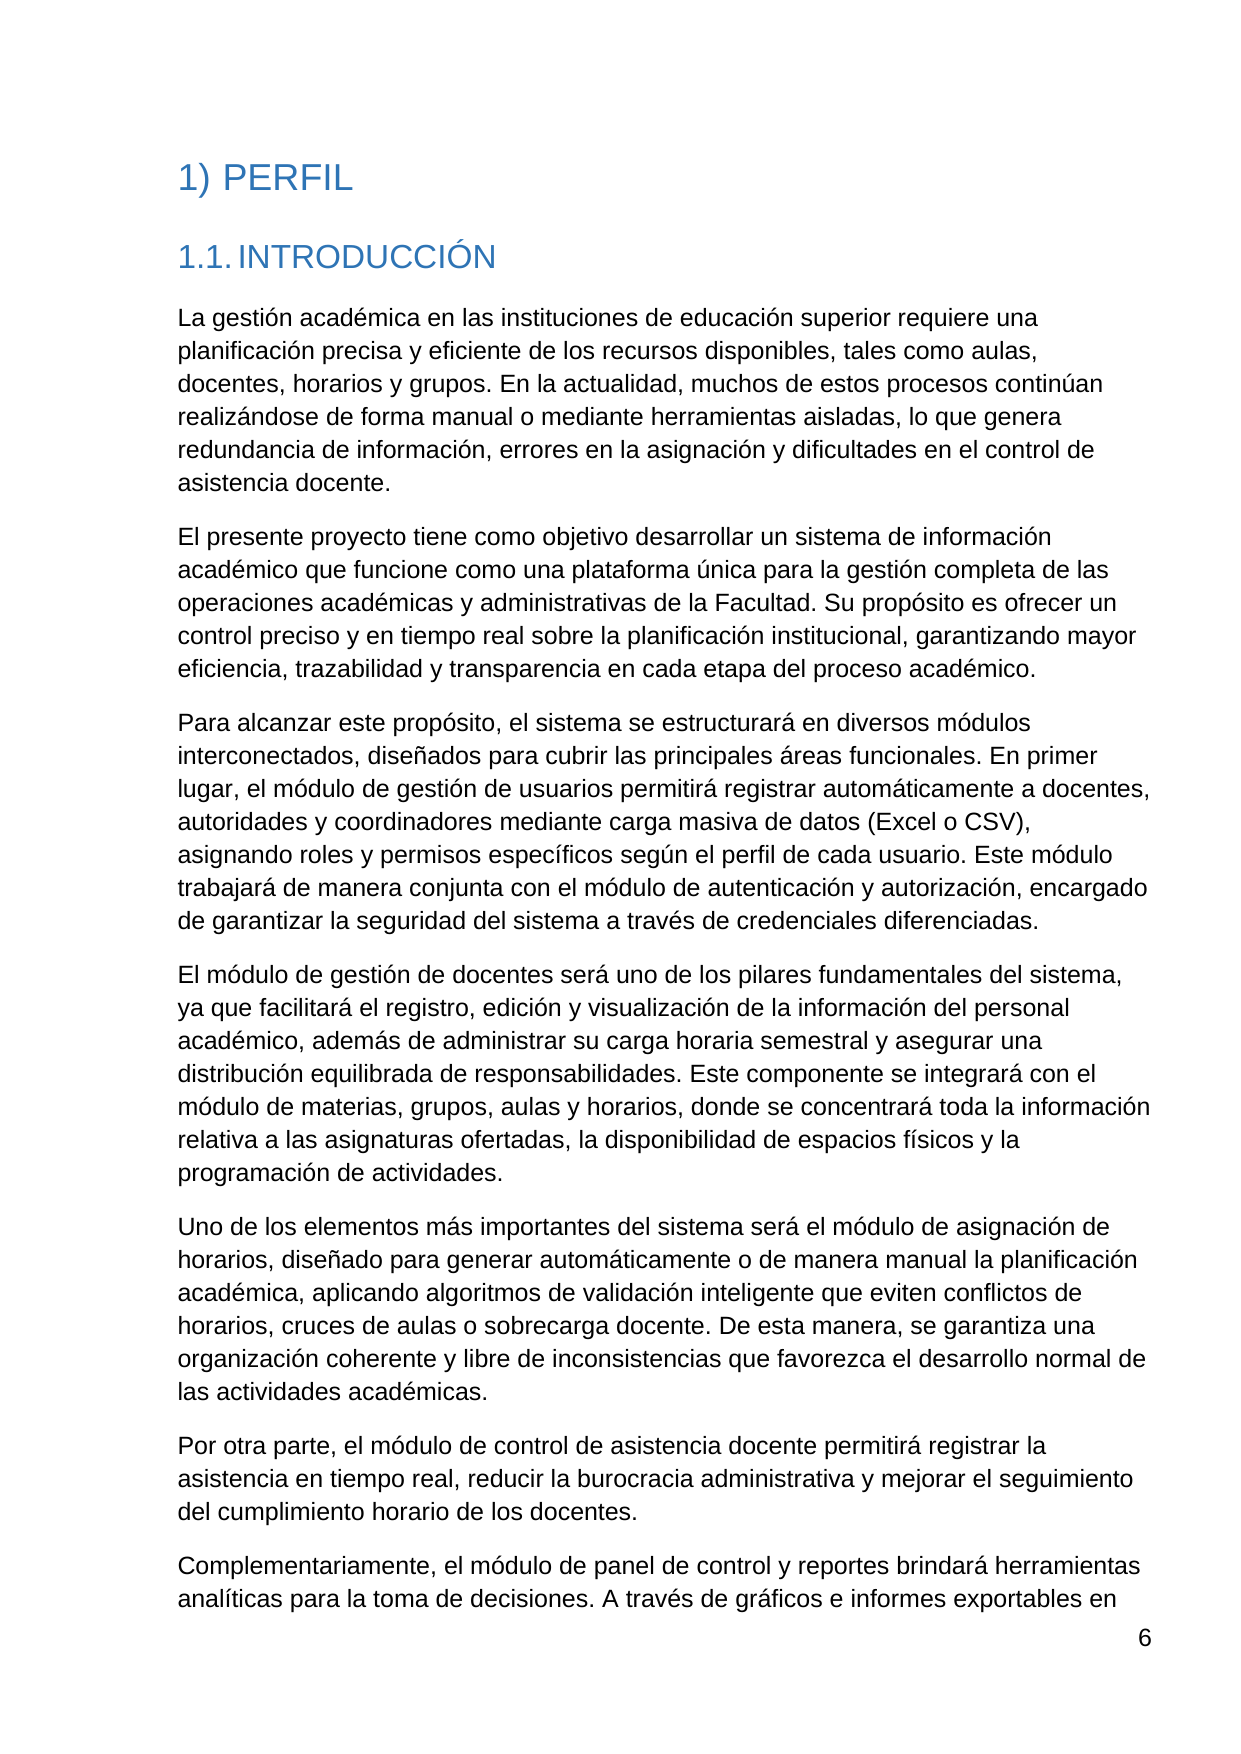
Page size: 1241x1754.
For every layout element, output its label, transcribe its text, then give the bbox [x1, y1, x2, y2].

text El módulo de gestión de docentes será uno de los pilares fundamentales del sistema, ya que facilitará el registro, edición y visualización de la información del personal académico, además de administrar su carga horaria semestral y asegurar una distribución equilibrada de responsabilidades. Este componente se integrará con el módulo de materias, grupos, aulas y horarios, donde se concentrará toda la información relativa a las asignaturas ofertadas, la disponibilidad de espacios físicos y la programación de actividades. [177, 960, 1152, 1187]
text El presente proyecto tiene como objetivo desarrollar un sistema de información académico que funcione como una plataforma única para la gestión completa de las operaciones académicas y administrativas de la Facultad. Su propósito es ofrecer un control preciso y en tiempo real sobre la planificación institucional, garantizando mayor eficiencia, trazabilidad y transparencia en cada etapa del proceso académico. [177, 522, 1152, 683]
text La gestión académica en las instituciones de educación superior requiere una planificación precisa y eficiente de los recursos disponibles, tales como aulas, docentes, horarios y grupos. En la actualidad, muchos de estos procesos continúan realizándose de forma manual o mediante herramientas aisladas, lo que genera redundancia de información, errores en la asignación y dificultades en el control de asistencia docente. [177, 303, 1152, 497]
text Por otra parte, el módulo de control de asistencia docente permitirá registrar la asistencia en tiempo real, reducir la burocracia administrativa y mejorar el seguimiento del cumplimiento horario de los docentes. [177, 1431, 1152, 1526]
subtitle PERFIL [177, 156, 1152, 199]
text Para alcanzar este propósito, el sistema se estructurará en diversos módulos interconectados, diseñados para cubrir las principales áreas funcionales. En primer lugar, el módulo de gestión de usuarios permitirá registrar automáticamente a docentes, autoridades y coordinadores mediante carga masiva de datos (Excel o CSV), asignando roles y permisos específicos según el perfil de cada usuario. Este módulo trabajará de manera conjunta con el módulo de autenticación y autorización, encargado de garantizar la seguridad del sistema a través de credenciales diferenciadas. [177, 708, 1152, 935]
text Uno de los elementos más importantes del sistema será el módulo de asignación de horarios, diseñado para generar automáticamente o de manera manual la planificación académica, aplicando algoritmos de validación inteligente que eviten conflictos de horarios, cruces de aulas o sobrecarga docente. De esta manera, se garantiza una organización coherente y libre de inconsistencias que favorezca el desarrollo normal de las actividades académicas. [177, 1212, 1152, 1406]
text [177, 1551, 1152, 1612]
subtitle INTRODUCCIÓN [177, 237, 1152, 275]
